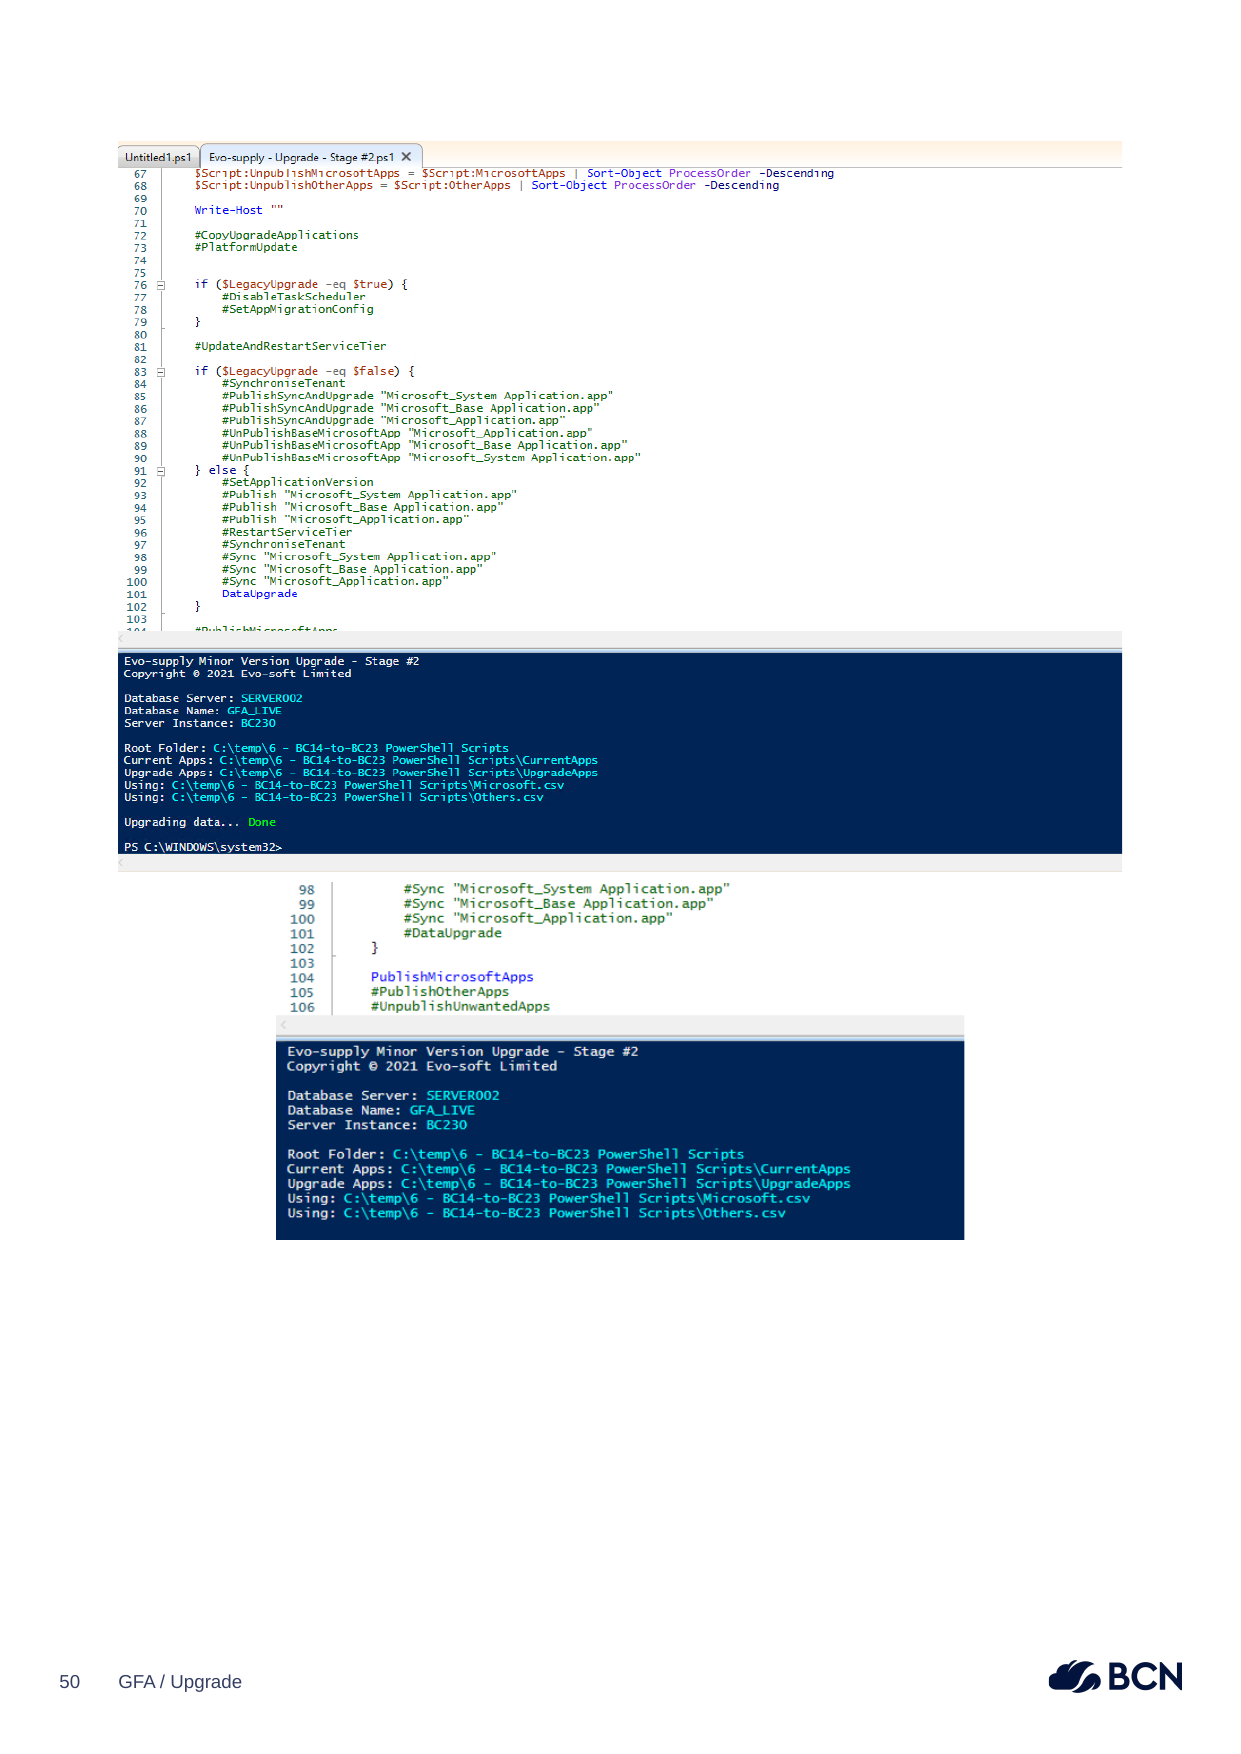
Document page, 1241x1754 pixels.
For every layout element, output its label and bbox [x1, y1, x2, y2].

picture [118, 141, 1123, 872]
picture [1048, 1660, 1182, 1693]
picture [276, 882, 965, 1240]
